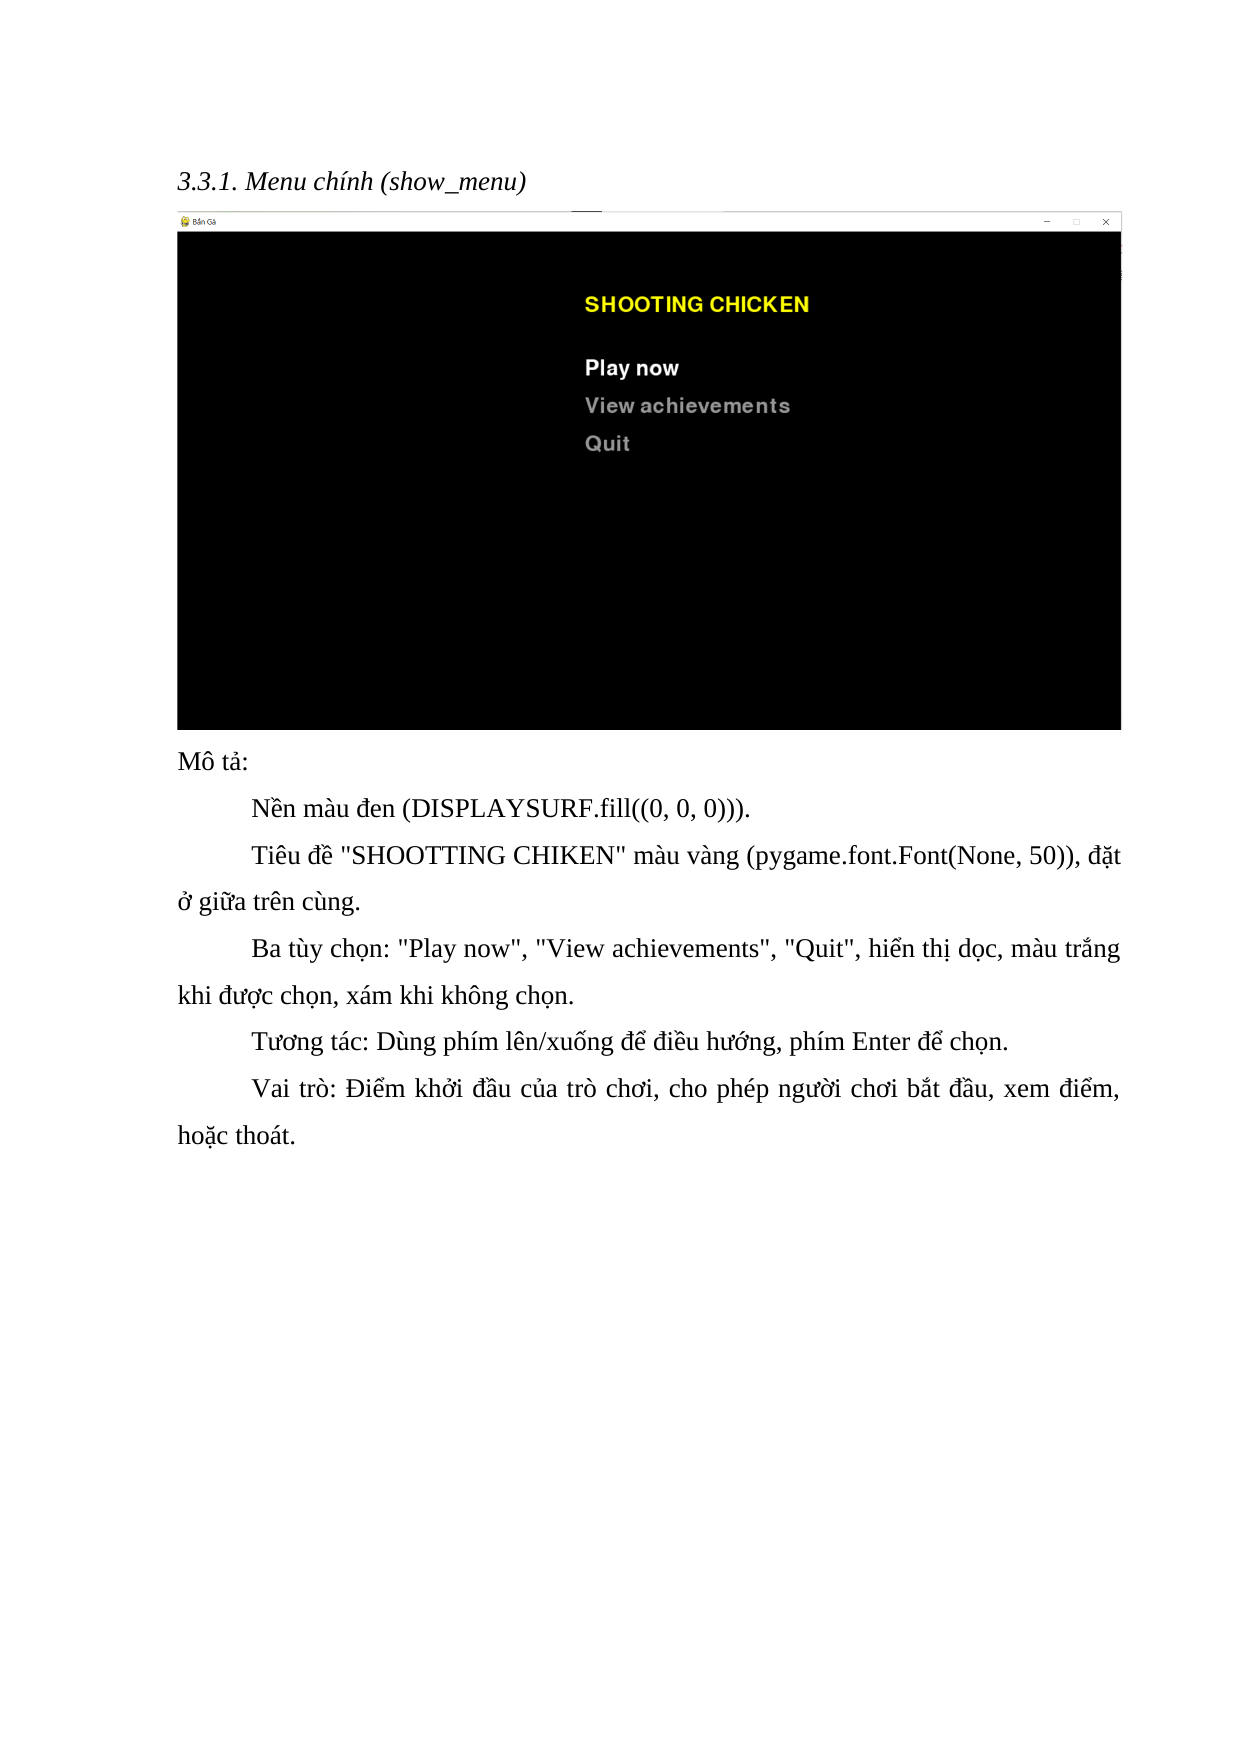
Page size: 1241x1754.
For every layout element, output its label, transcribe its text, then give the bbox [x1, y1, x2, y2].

text 3.3.1. Menu chính (show_menu) [177, 165, 1122, 196]
text Mô tả: [177, 730, 1122, 777]
text Tiêu đề "SHOOTTING CHIKEN" màu vàng (pygame.font.Font(None, 50)), đặt ở giữa trên cùng. [177, 839, 1122, 917]
text Ba tùy chọn: "Play now", "View achievements", "Quit", hiển thị dọc, màu trắng khi được chọn, xám khi không chọn. [177, 932, 1122, 1010]
picture [177, 211, 1123, 730]
text Tương tác: Dùng phím lên/xuống để điều hướng, phím Enter để chọn. [177, 1025, 1122, 1057]
text Nền màu đen (DISPLAYSURF.fill((0, 0, 0))). [177, 792, 1122, 823]
text Vai trò: Điểm khởi đầu của trò chơi, cho phép người chơi bắt đầu, xem điểm, hoặc thoát. [177, 1072, 1122, 1150]
